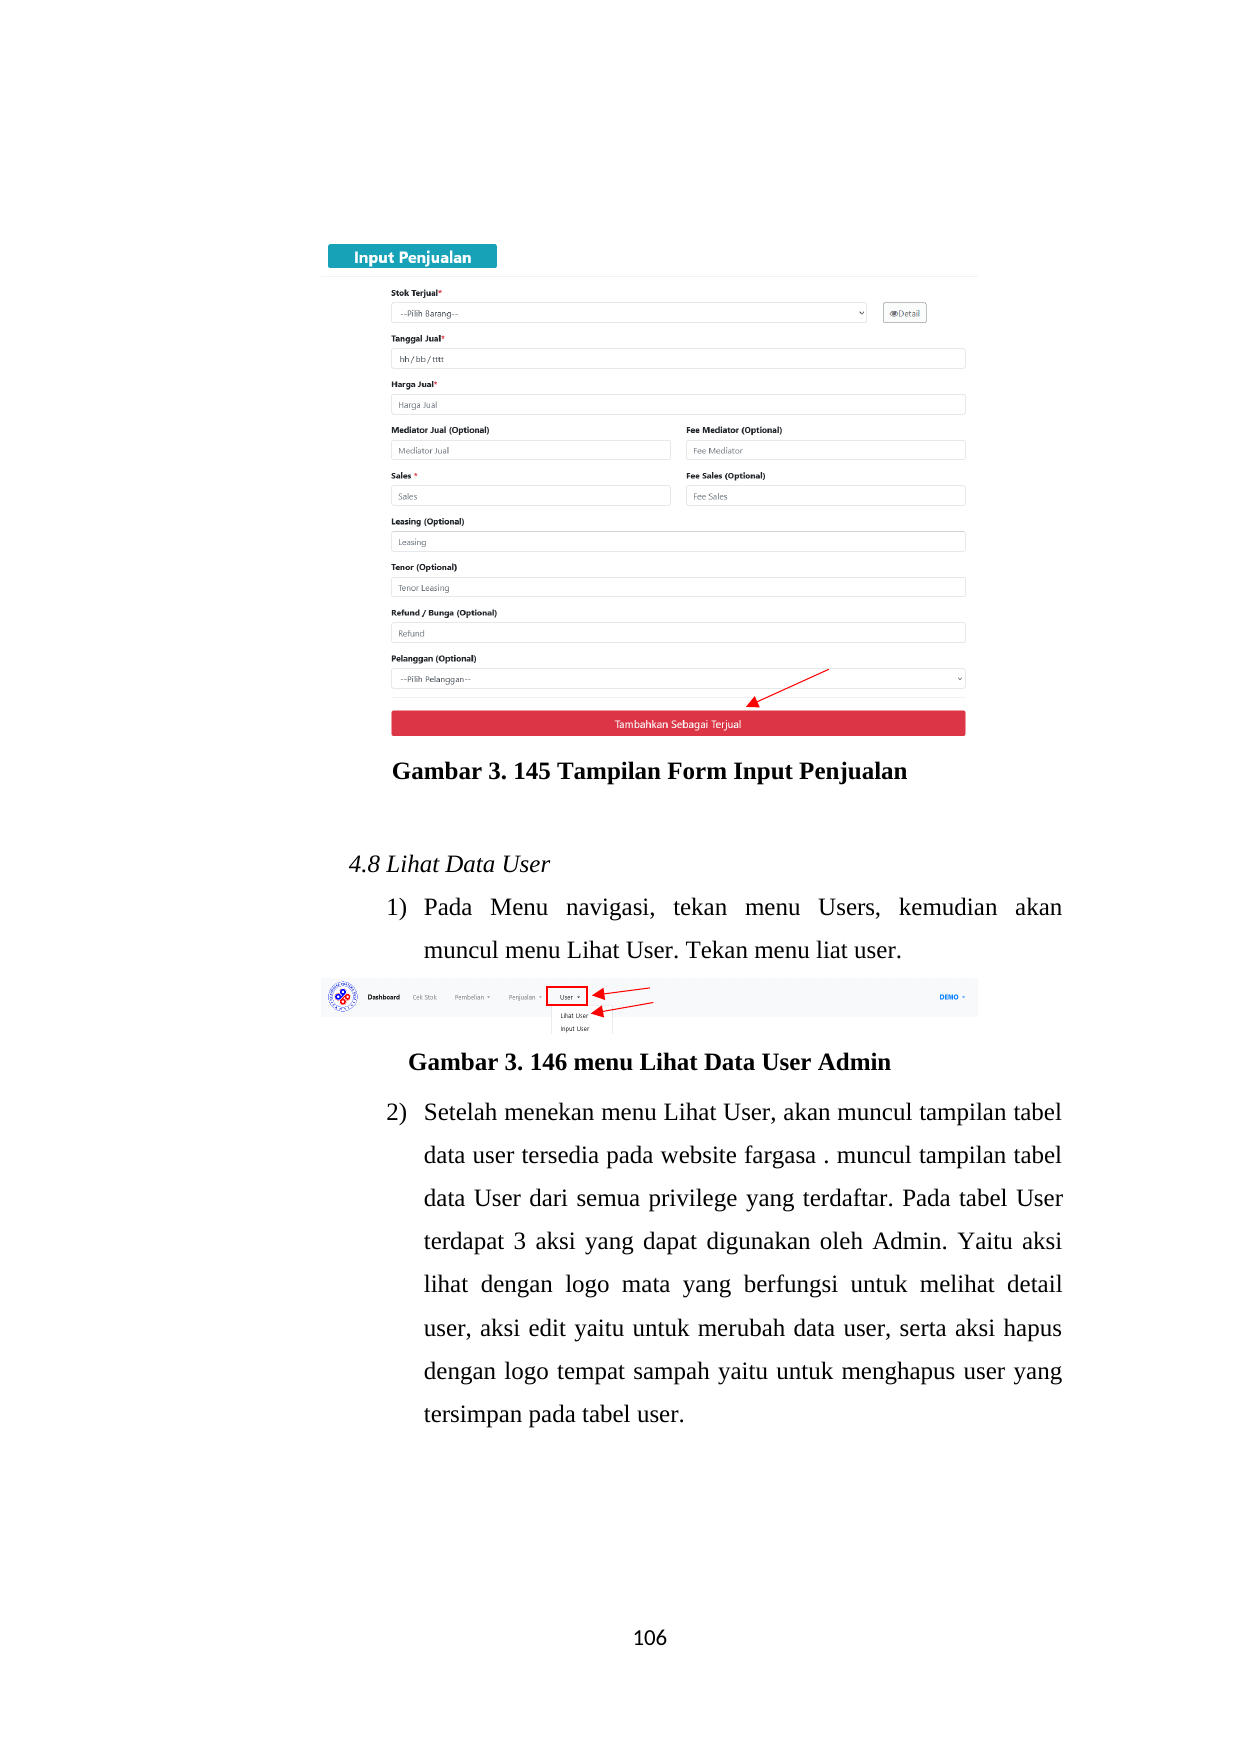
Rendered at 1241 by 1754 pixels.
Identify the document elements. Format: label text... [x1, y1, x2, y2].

list Setelah menekan menu Lihat User, akan muncul tampilan tabel data user tersedia pada website fargasa . muncul tampilan tabel data User dari semua privilege yang terdaftar. Pada tabel User terdapat 3 aksi yang dapat digunakan oleh Admin. Yaitu aksi lihat dengan logo mata yang berfungsi untuk melihat detail user, aksi edit yaitu untuk merubah data user, serta aksi hapus dengan logo tempat sampah yaitu untuk menghapus user yang tersimpan pada tabel user. [386, 1097, 1063, 1428]
picture [321, 978, 979, 1034]
list 4.8 Lihat Data User [349, 849, 1063, 878]
text Gambar 3. 145 Tampilan Form Input Penjualan [236, 756, 1063, 785]
picture [321, 236, 979, 743]
text Gambar 3. 146 menu Lihat Data User Admin [236, 1047, 1063, 1076]
list Pada Menu navigasi, tekan menu Users, kemudian akan muncul menu Lihat User. Tekan menu liat user. [386, 892, 1063, 964]
